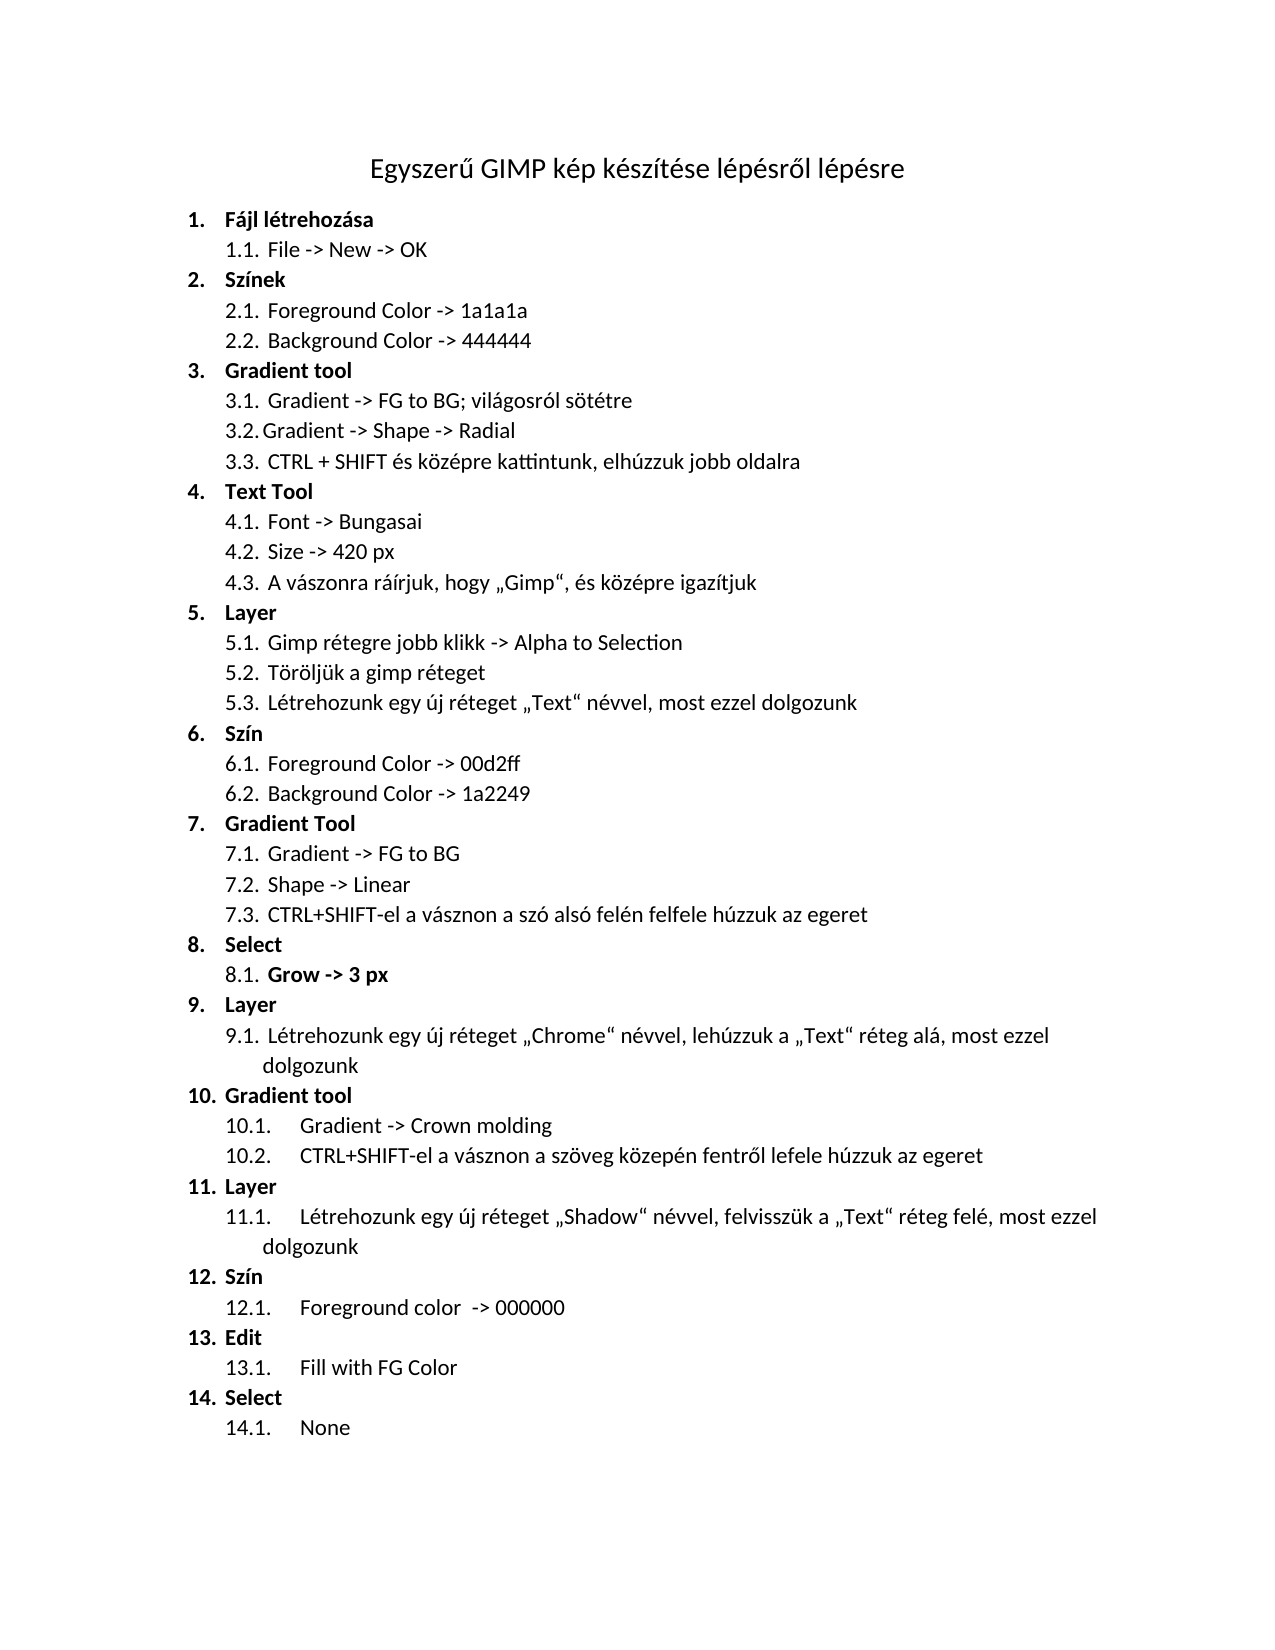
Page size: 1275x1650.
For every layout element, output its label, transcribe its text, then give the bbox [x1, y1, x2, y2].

list Gradient -> FG to BG [225, 839, 1125, 867]
list Layer [187, 598, 1125, 626]
list Fájl létrehozása [187, 205, 1125, 233]
list Foreground color -> 000000 [225, 1293, 1125, 1321]
list Gradient -> Crown molding [225, 1111, 1125, 1139]
list Select [187, 1383, 1125, 1411]
list Gradient tool [187, 1081, 1125, 1109]
list Gimp rétegre jobb klikk -> Alpha to Selection [225, 628, 1125, 656]
list Létrehozunk egy új réteget „Text“ névvel, most ezzel dolgozunk [225, 688, 1125, 716]
list Gradient tool [187, 356, 1125, 384]
list Gradient Tool [187, 809, 1125, 837]
list Szín [187, 1262, 1125, 1290]
list Színek [187, 266, 1125, 293]
list CTRL+SHIFT-el a vásznon a szöveg közepén fentről lefele húzzuk az egeret [225, 1142, 1125, 1169]
list Background Color -> 1a2249 [225, 779, 1125, 807]
list Select [187, 930, 1125, 958]
list Létrehozunk egy új réteget „Shadow“ névvel, felvisszük a „Text“ réteg felé, most ezzel dolgozunk [225, 1202, 1125, 1260]
list Foreground Color -> 00d2ff [225, 749, 1125, 777]
list Foreground Color -> 1a1a1a [225, 296, 1125, 324]
list CTRL+SHIFT-el a vásznon a szó alsó felén felfele húzzuk az egeret [225, 900, 1125, 928]
list Size -> 420 px [225, 537, 1125, 565]
text Egyszerű GIMP kép készítése lépésről lépésre [150, 150, 1125, 186]
list Layer [187, 991, 1125, 1018]
list CTRL + SHIFT és középre kattintunk, elhúzzuk jobb oldalra [225, 447, 1125, 475]
list Edit [187, 1323, 1125, 1351]
list Grow -> 3 px [225, 960, 1125, 988]
list Text Tool [187, 477, 1125, 505]
list Szín [187, 719, 1125, 747]
list Shape -> Linear [225, 870, 1125, 898]
list Töröljük a gimp réteget [225, 658, 1125, 686]
list Fill with FG Color [225, 1353, 1125, 1381]
list Background Color -> 444444 [225, 326, 1125, 354]
list File -> New -> OK [225, 235, 1125, 263]
list Layer [187, 1172, 1125, 1200]
list A vászonra ráírjuk, hogy „Gimp“, és középre igazítjuk [225, 568, 1125, 596]
list Gradient -> FG to BG; világosról sötétre [225, 386, 1125, 414]
list Gradient -> Shape -> Radial [225, 417, 1125, 444]
list None [225, 1413, 1125, 1472]
list Font -> Bungasai [225, 507, 1125, 535]
list Létrehozunk egy új réteget „Chrome“ névvel, lehúzzuk a „Text“ réteg alá, most ezzel dolgozunk [225, 1021, 1125, 1079]
